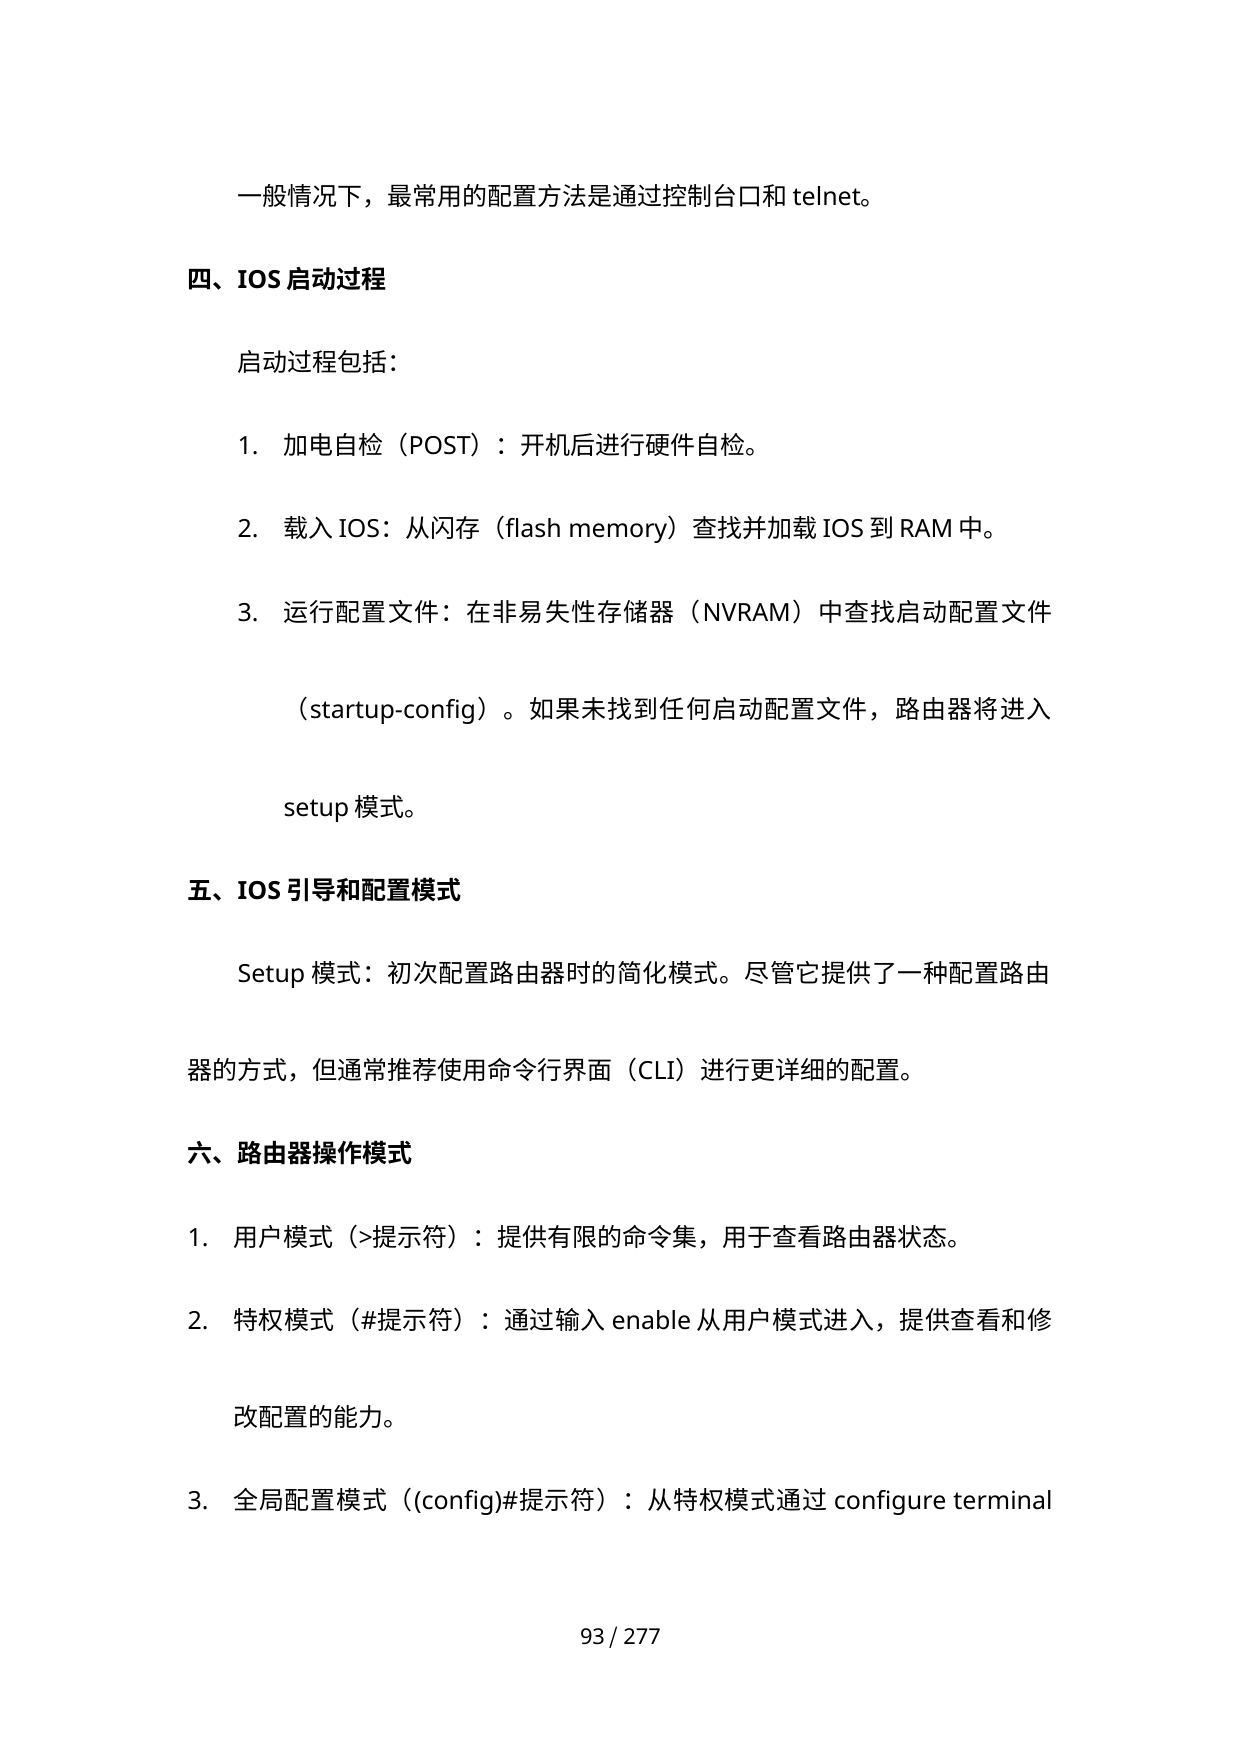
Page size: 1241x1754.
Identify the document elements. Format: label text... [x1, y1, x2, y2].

text 一般情况下，最常用的配置方法是通过控制台口和telnet。 [187, 162, 1053, 227]
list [187, 1466, 1053, 1531]
list 运行配置文件：在非易失性存储器（NVRAM）中查找启动配置文件（startup-config）。如果未找到任何启动配置文件，路由器将进入setup模式。 [237, 578, 1053, 838]
text 启动过程包括： [187, 328, 1053, 393]
list 载入IOS：从闪存（flash memory）查找并加载IOS到RAM中。 [237, 494, 1053, 559]
list 加电自检（POST）：开机后进行硬件自检。 [237, 411, 1053, 476]
text 五、IOS引导和配置模式 [187, 856, 1053, 921]
list 用户模式（>提示符）：提供有限的命令集，用于查看路由器状态。 [187, 1203, 1053, 1268]
text 六、路由器操作模式 [187, 1119, 1053, 1184]
text 四、IOS启动过程 [187, 245, 1053, 310]
list 特权模式（#提示符）：通过输入enable从用户模式进入，提供查看和修改配置的能力。 [187, 1286, 1053, 1448]
text Setup模式：初次配置路由器时的简化模式。尽管它提供了一种配置路由器的方式，但通常推荐使用命令行界面（CLI）进行更详细的配置。 [187, 939, 1053, 1101]
